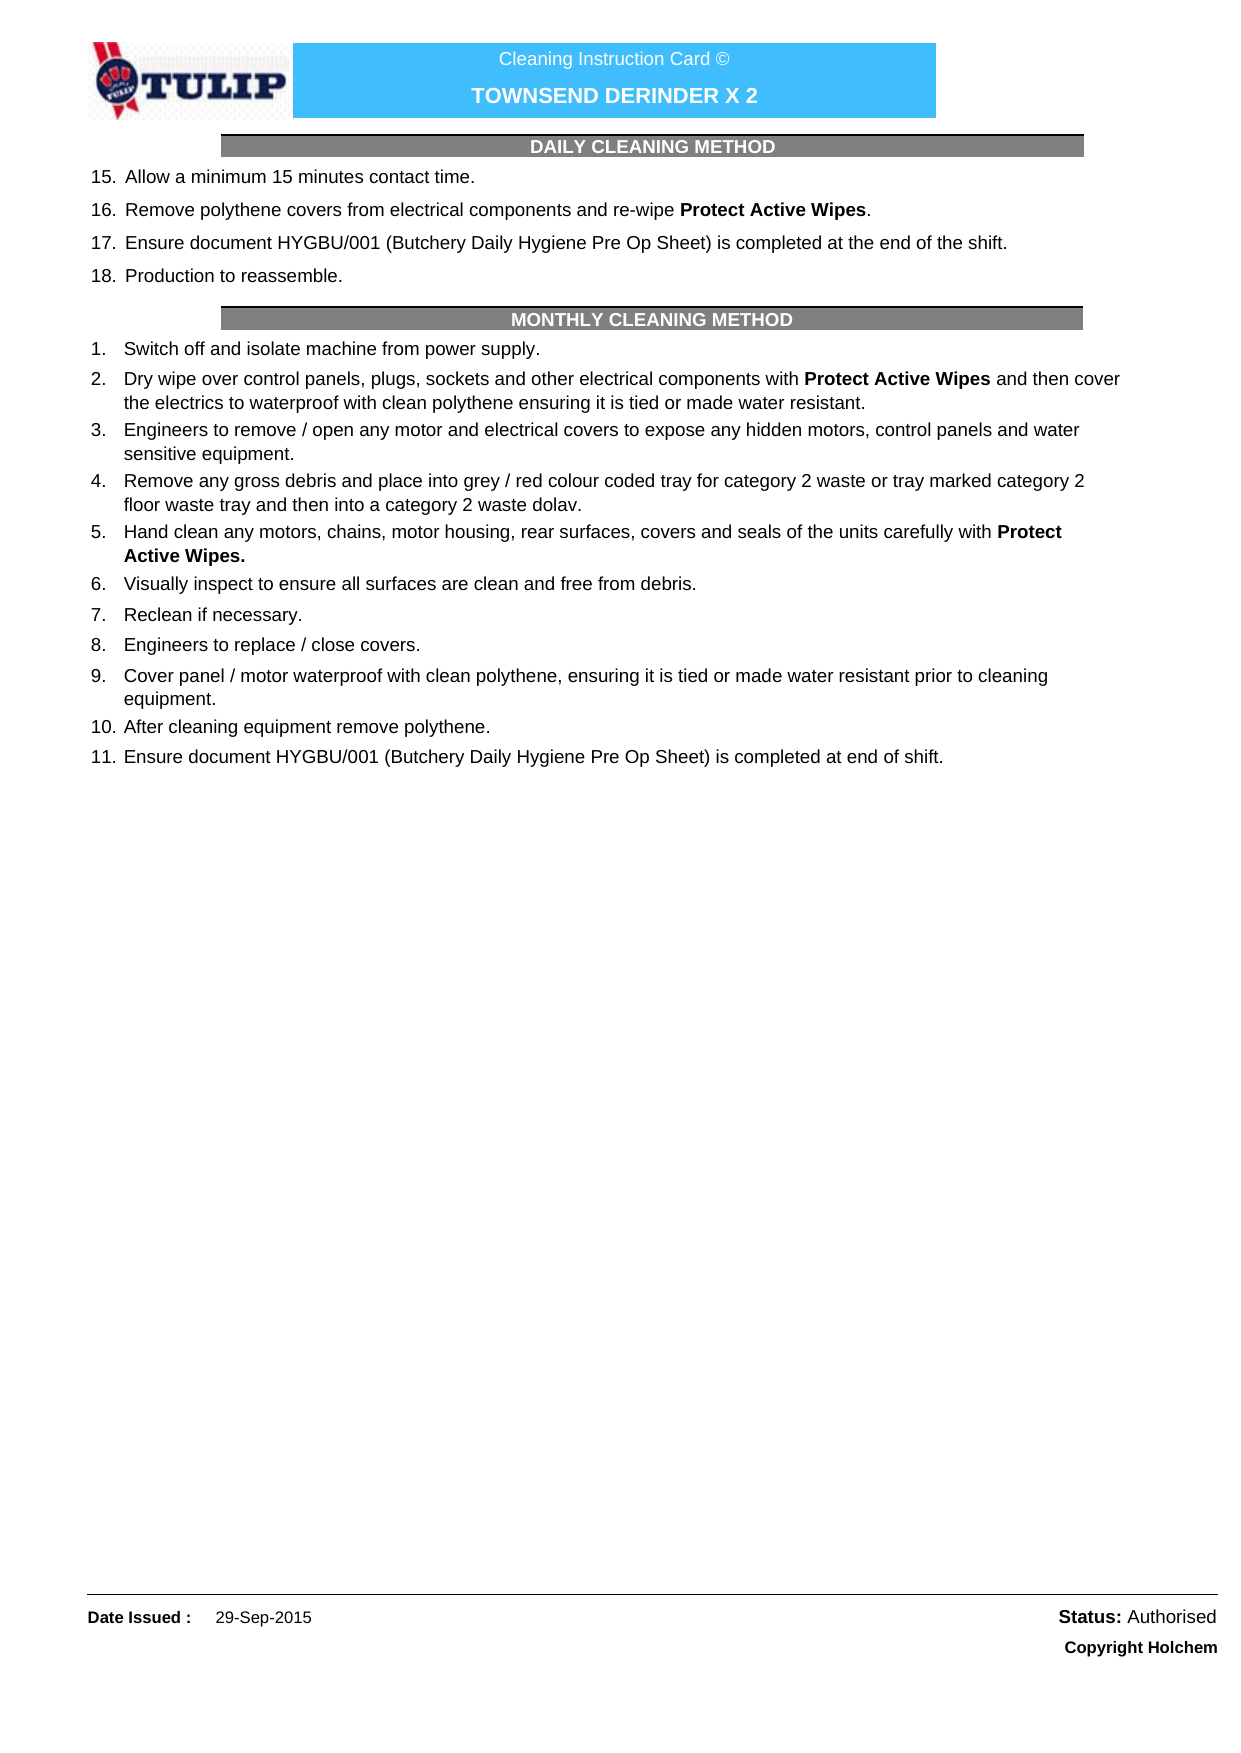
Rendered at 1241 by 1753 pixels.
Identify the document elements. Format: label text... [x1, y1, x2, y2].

list Allow a minimum 15 minutes contact time. [91, 166, 1123, 187]
picture [87, 42, 294, 120]
list Production to reassemble. [91, 264, 1123, 286]
list Visually inspect to ensure all surfaces are clean and free from debris. [91, 572, 1123, 594]
list Reclean if necessary. [91, 603, 1123, 625]
list Switch off and isolate machine from power supply. [91, 338, 1123, 359]
list Dry wipe over control panels, plugs, sockets and other electrical components with Protect Active Wipes and then cover the electrics to waterproof with clean polythene ensuring it is tied or made water resistant. [91, 368, 1123, 413]
list Engineers to replace / close covers. [91, 634, 1123, 656]
subtitle DAILY CLEANING METHOD [221, 136, 1084, 157]
list Cover panel / motor waterproof with clean polythene, ensuring it is tied or made water resistant prior to cleaning equipment. [91, 664, 1123, 710]
list Ensure document HYGBU/001 (Butchery Daily Hygiene Pre Op Sheet) is completed at the end of the shift. [91, 232, 1123, 253]
list Remove polythene covers from electrical components and re-wipe Protect Active Wipes. [91, 198, 1123, 220]
list After cleaning equipment remove polythene. [91, 716, 1123, 737]
list Ensure document HYGBU/001 (Butchery Daily Hygiene Pre Op Sheet) is completed at end of shift. [91, 746, 1123, 768]
subtitle MONTHLY CLEANING METHOD [221, 308, 1083, 330]
list Engineers to remove / open any motor and electrical covers to expose any hidden motors, control panels and water sensitive equipment. [91, 419, 1123, 464]
list Hand clean any motors, chains, motor housing, rear surfaces, covers and seals of the units carefully with Protect Active Wipes. [91, 521, 1123, 566]
list Remove any gross debris and place into grey / red colour coded tray for category 2 waste or tray marked category 2 floor waste tray and then into a category 2 waste dolav. [91, 470, 1123, 515]
